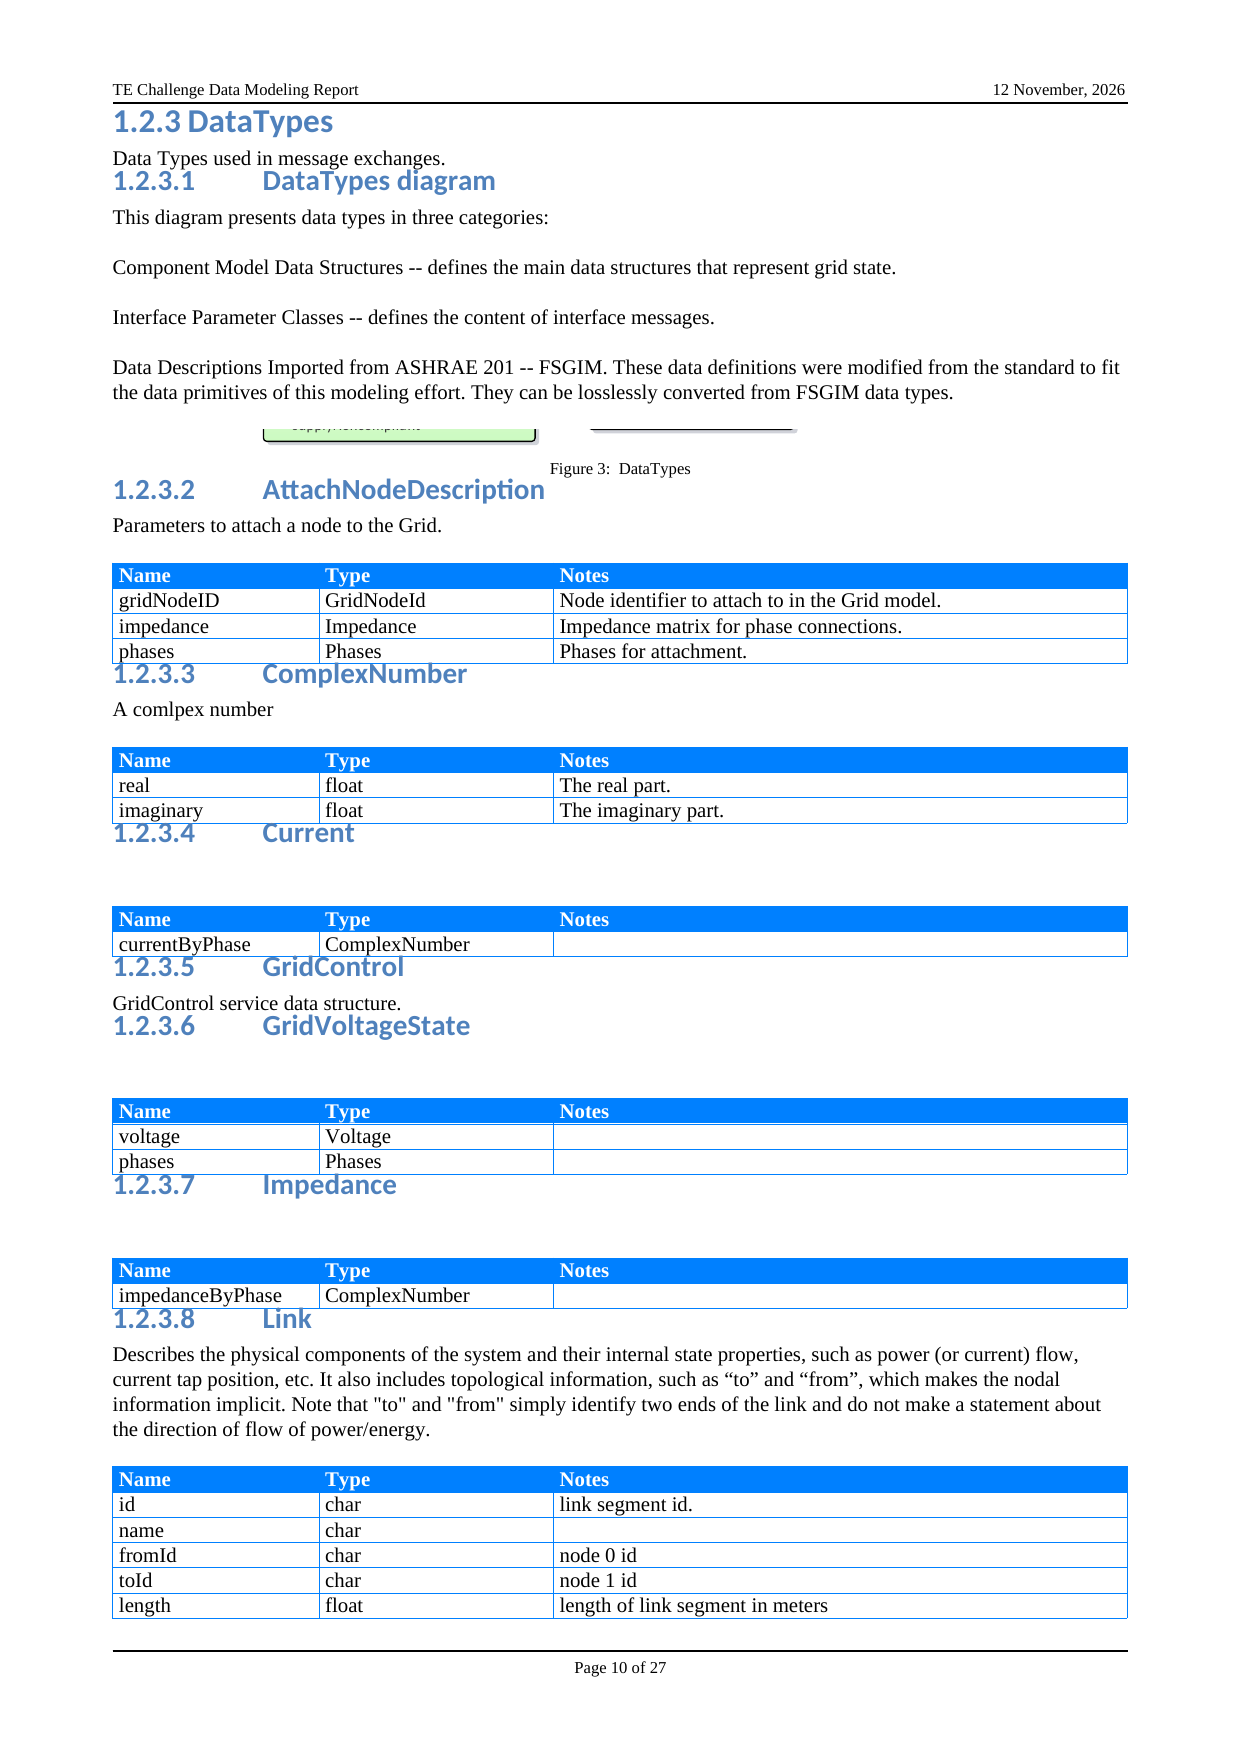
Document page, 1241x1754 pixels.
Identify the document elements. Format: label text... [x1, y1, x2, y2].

subtitle Link [112, 1308, 1128, 1333]
table_header Name [113, 907, 319, 931]
table_header toId [113, 1568, 319, 1592]
table_header Name [113, 1467, 319, 1492]
subtitle GridVoltageState [112, 1015, 1128, 1040]
table_header Type [320, 1099, 553, 1123]
table_cell Voltage [320, 1125, 553, 1149]
table_header char [320, 1543, 553, 1567]
table_cell GridNodeId [320, 589, 553, 613]
table_header The imaginary part. [554, 798, 1127, 822]
table_header length of link segment in meters [554, 1594, 1127, 1618]
table_cell float [320, 773, 553, 797]
table_header Type [320, 748, 553, 772]
text Data Types used in message exchanges. [112, 146, 1128, 171]
table_header Phases [320, 1150, 553, 1174]
table_header float [320, 1594, 553, 1618]
table_header node 0 id [554, 1543, 1127, 1567]
text A comlpex number [112, 697, 1128, 722]
table_header Type [320, 1467, 553, 1492]
text Describes the physical components of the system and their internal state properties, such as power (or current) flow, current tap position, etc. It also includes topological information, such as “to” and “from”, which makes the nodal information implicit. Note that "to" and "from" simply identify two ends of the link and do not make a statement about the direction of flow of power/energy. [112, 1341, 1128, 1441]
table_header Impedance matrix for phase connections. [554, 614, 1127, 638]
text Data Descriptions Imported from ASHRAE 201 -- FSGIM. These data definitions were modified from the standard to fit the data primitives of this modeling effort. They can be losslessly converted from FSGIM data types. [112, 354, 1128, 404]
text Parameters to attach a node to the Grid. [112, 512, 1128, 537]
table_header Phases [320, 639, 553, 663]
table_header Notes [554, 1099, 1127, 1123]
table_header Type [320, 907, 553, 931]
table_header Name [113, 1259, 319, 1283]
table_header Impedance [320, 614, 553, 638]
table_header name [113, 1518, 319, 1542]
table_header char [320, 1518, 553, 1542]
table_header imaginary [113, 798, 319, 822]
table_header Notes [554, 564, 1127, 588]
text DataTypes [112, 454, 1128, 479]
table_header char [320, 1568, 553, 1592]
table_header Type [320, 564, 553, 588]
table_header Notes [554, 907, 1127, 931]
table_header [554, 1518, 1127, 1542]
table_cell id [113, 1493, 319, 1517]
table_cell Node identifier to attach to in the Grid model. [554, 589, 1127, 613]
table_cell ComplexNumber [320, 932, 553, 956]
table_header Name [113, 1099, 319, 1123]
text GridControl service data structure. [112, 990, 1128, 1015]
table_cell gridNodeID [113, 589, 319, 613]
table_cell voltage [113, 1125, 319, 1149]
table_header phases [113, 1150, 319, 1174]
table_cell real [113, 773, 319, 797]
subtitle ComplexNumber [112, 664, 1128, 688]
table_header float [320, 798, 553, 822]
table_header Notes [554, 748, 1127, 772]
table_header Notes [554, 1259, 1127, 1283]
table_cell currentByPhase [113, 932, 319, 956]
table_header impedance [113, 614, 319, 638]
subtitle AttachNodeDescription [112, 479, 1128, 504]
text Component Model Data Structures -- defines the main data structures that represent grid state. [112, 254, 1128, 279]
text This diagram presents data types in three categories: [112, 204, 1128, 229]
table_cell ComplexNumber [320, 1284, 553, 1308]
table_cell impedanceByPhase [113, 1284, 319, 1308]
table_cell The real part. [554, 773, 1127, 797]
subtitle Impedance [112, 1174, 1128, 1199]
subtitle DataTypes diagram [112, 171, 1128, 196]
table_header length [113, 1594, 319, 1618]
table_header [554, 1150, 1127, 1174]
table_header Phases for attachment. [554, 639, 1127, 663]
subtitle DataTypes [112, 112, 1128, 137]
table_cell link segment id. [554, 1493, 1127, 1517]
table_cell [554, 932, 1127, 956]
table_header Notes [554, 1467, 1127, 1492]
table_header Name [113, 748, 319, 772]
table_header phases [113, 639, 319, 663]
subtitle GridControl [112, 957, 1128, 982]
table_cell [554, 1125, 1127, 1149]
table_cell [554, 1284, 1127, 1308]
table_header fromId [113, 1543, 319, 1567]
table_cell char [320, 1493, 553, 1517]
table_header Name [113, 564, 319, 588]
text Interface Parameter Classes -- defines the content of interface messages. [112, 304, 1128, 329]
table_header node 1 id [554, 1568, 1127, 1592]
table_header Type [320, 1259, 553, 1283]
subtitle Current [112, 823, 1128, 848]
